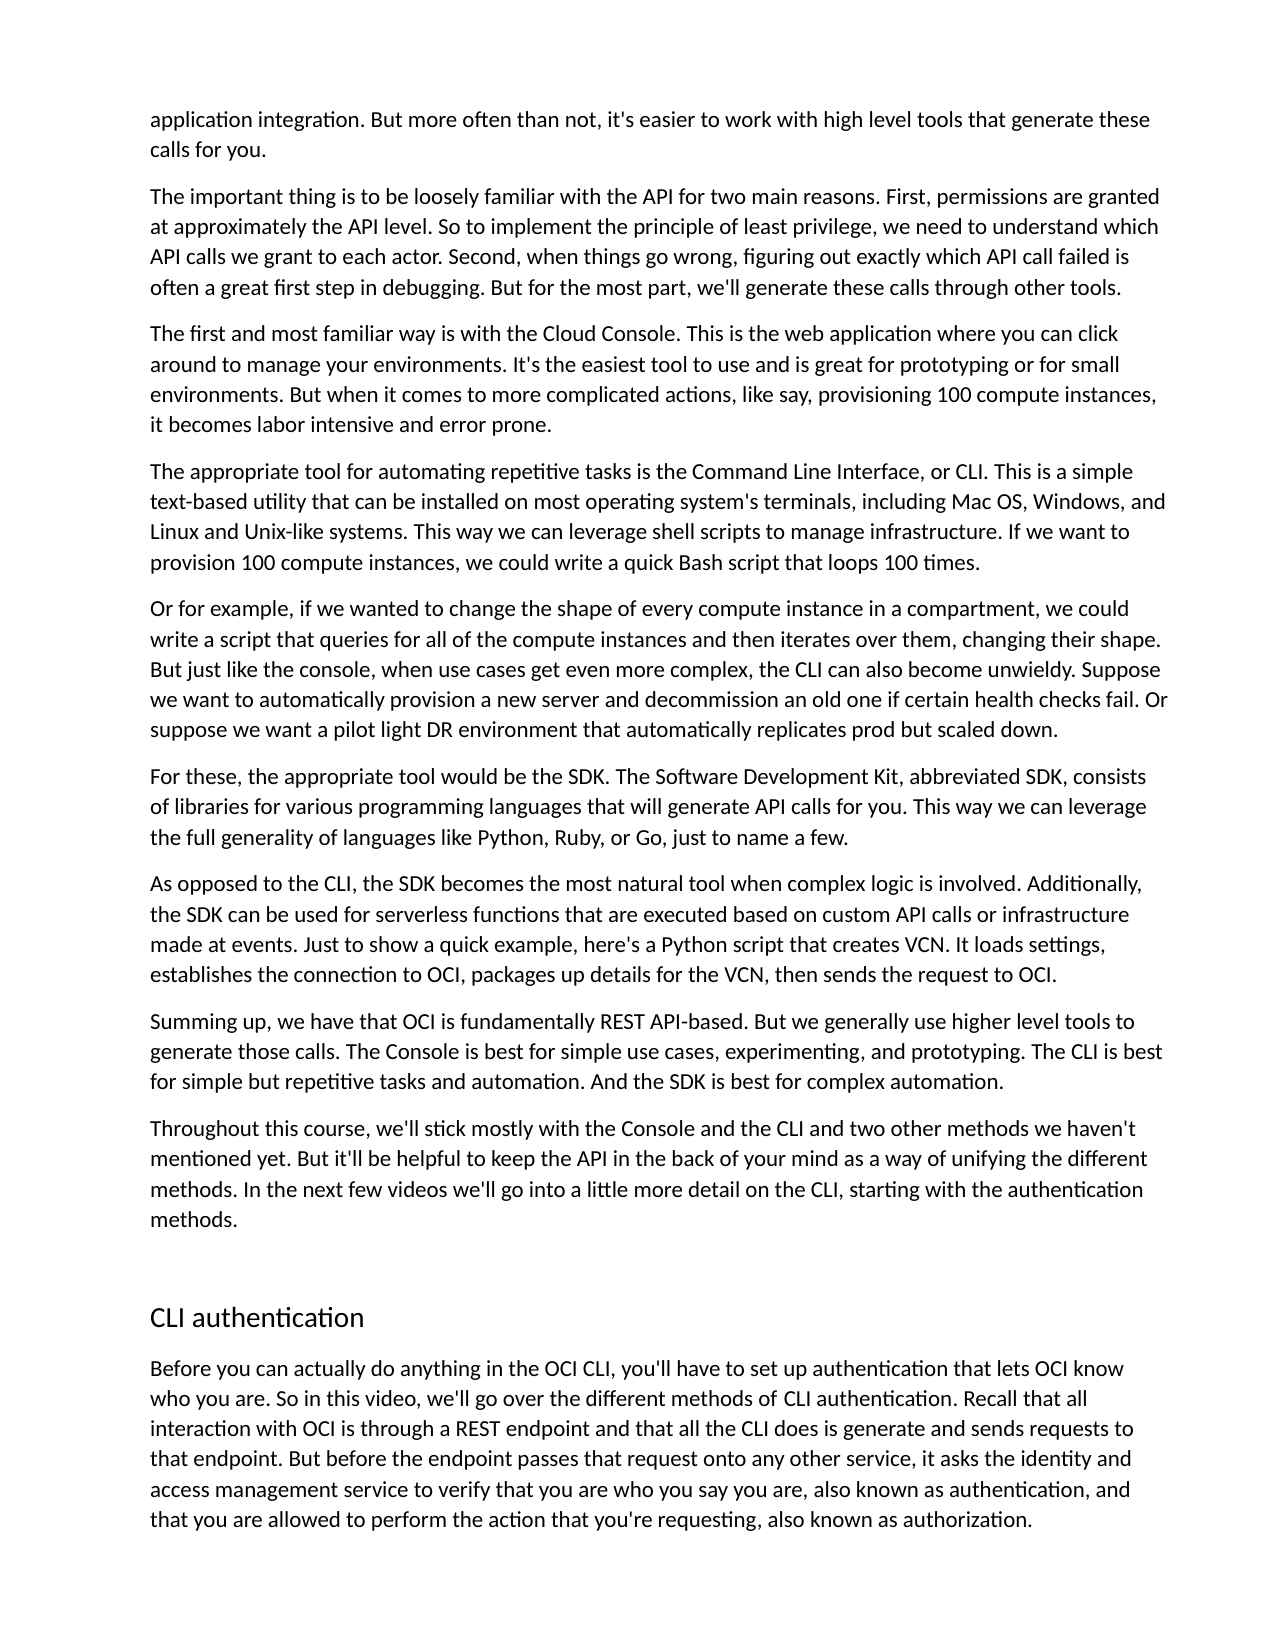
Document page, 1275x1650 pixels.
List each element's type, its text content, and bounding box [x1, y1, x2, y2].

text CLI authentication [150, 1299, 1170, 1334]
text For these, the appropriate tool would be the SDK. The Software Development Kit, abbreviated SDK, consists of libraries for various programming languages that will generate API calls for you. This way we can leverage the full generality of languages like Python, Ruby, or Go, just to name a few. [150, 762, 1170, 851]
text As opposed to the CLI, the SDK becomes the most natural tool when complex logic is involved. Additionally, the SDK can be used for serverless functions that are executed based on custom API calls or infrastructure made at events. Just to show a quick example, here's a Python script that creates VCN. It loads settings, establishes the connection to OCI, packages up details for the VCN, then sends the request to OCI. [150, 869, 1170, 988]
text The first and most familiar way is with the Cloud Console. This is the web application where you can click around to manage your environments. It's the easiest tool to use and is great for prototyping or for small environments. But when it comes to more complicated actions, like say, provisioning 100 compute instances, it becomes labor intensive and error prone. [150, 319, 1170, 438]
text Summing up, we have that OCI is fundamentally REST API-based. But we generally use higher level tools to generate those calls. The Console is best for simple use cases, experimenting, and prototyping. The CLI is best for simple but repetitive tasks and automation. And the SDK is best for complex automation. [150, 1007, 1170, 1096]
text Before you can actually do anything in the OCI CLI, you'll have to set up authentication that lets OCI know who you are. So in this video, we'll go over the different methods of CLI authentication. Recall that all interaction with OCI is through a REST endpoint and that all the CLI does is generate and sends requests to that endpoint. But before the endpoint passes that request onto any other service, it asks the identity and access management service to verify that you are who you say you are, also known as authentication, and that you are allowed to perform the action that you're requesting, also known as authorization. [150, 1354, 1170, 1533]
text The appropriate tool for automating repetitive tasks is the Command Line Interface, or CLI. This is a simple text-based utility that can be installed on most operating system's terminals, including Mac OS, Windows, and Linux and Unix-like systems. This way we can leverage shell scripts to manage infrastructure. If we want to provision 100 compute instances, we could write a quick Bash script that loops 100 times. [150, 457, 1170, 576]
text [150, 105, 1170, 163]
text The important thing is to be loosely familiar with the API for two main reasons. First, permissions are granted at approximately the API level. So to implement the principle of least privilege, we need to understand which API calls we grant to each actor. Second, when things go wrong, figuring out exactly which API call failed is often a great first step in debugging. But for the most part, we'll generate these calls through other tools. [150, 182, 1170, 301]
text Or for example, if we wanted to change the shape of every compute instance in a compartment, we could write a script that queries for all of the compute instances and then iterates over them, changing their shape. But just like the console, when use cases get even more complex, the CLI can also become unwieldy. Suppose we want to automatically provision a new server and decommission an old one if certain health checks fail. Or suppose we want a pilot light DR environment that automatically replicates prod but scaled down. [150, 594, 1170, 743]
text Throughout this course, we'll stick mostly with the Console and the CLI and two other methods we haven't mentioned yet. But it'll be helpful to keep the API in the back of your mind as a way of unifying the different methods. In the next few videos we'll go into a little more detail on the CLI, starting with the authentication methods. [150, 1114, 1170, 1233]
